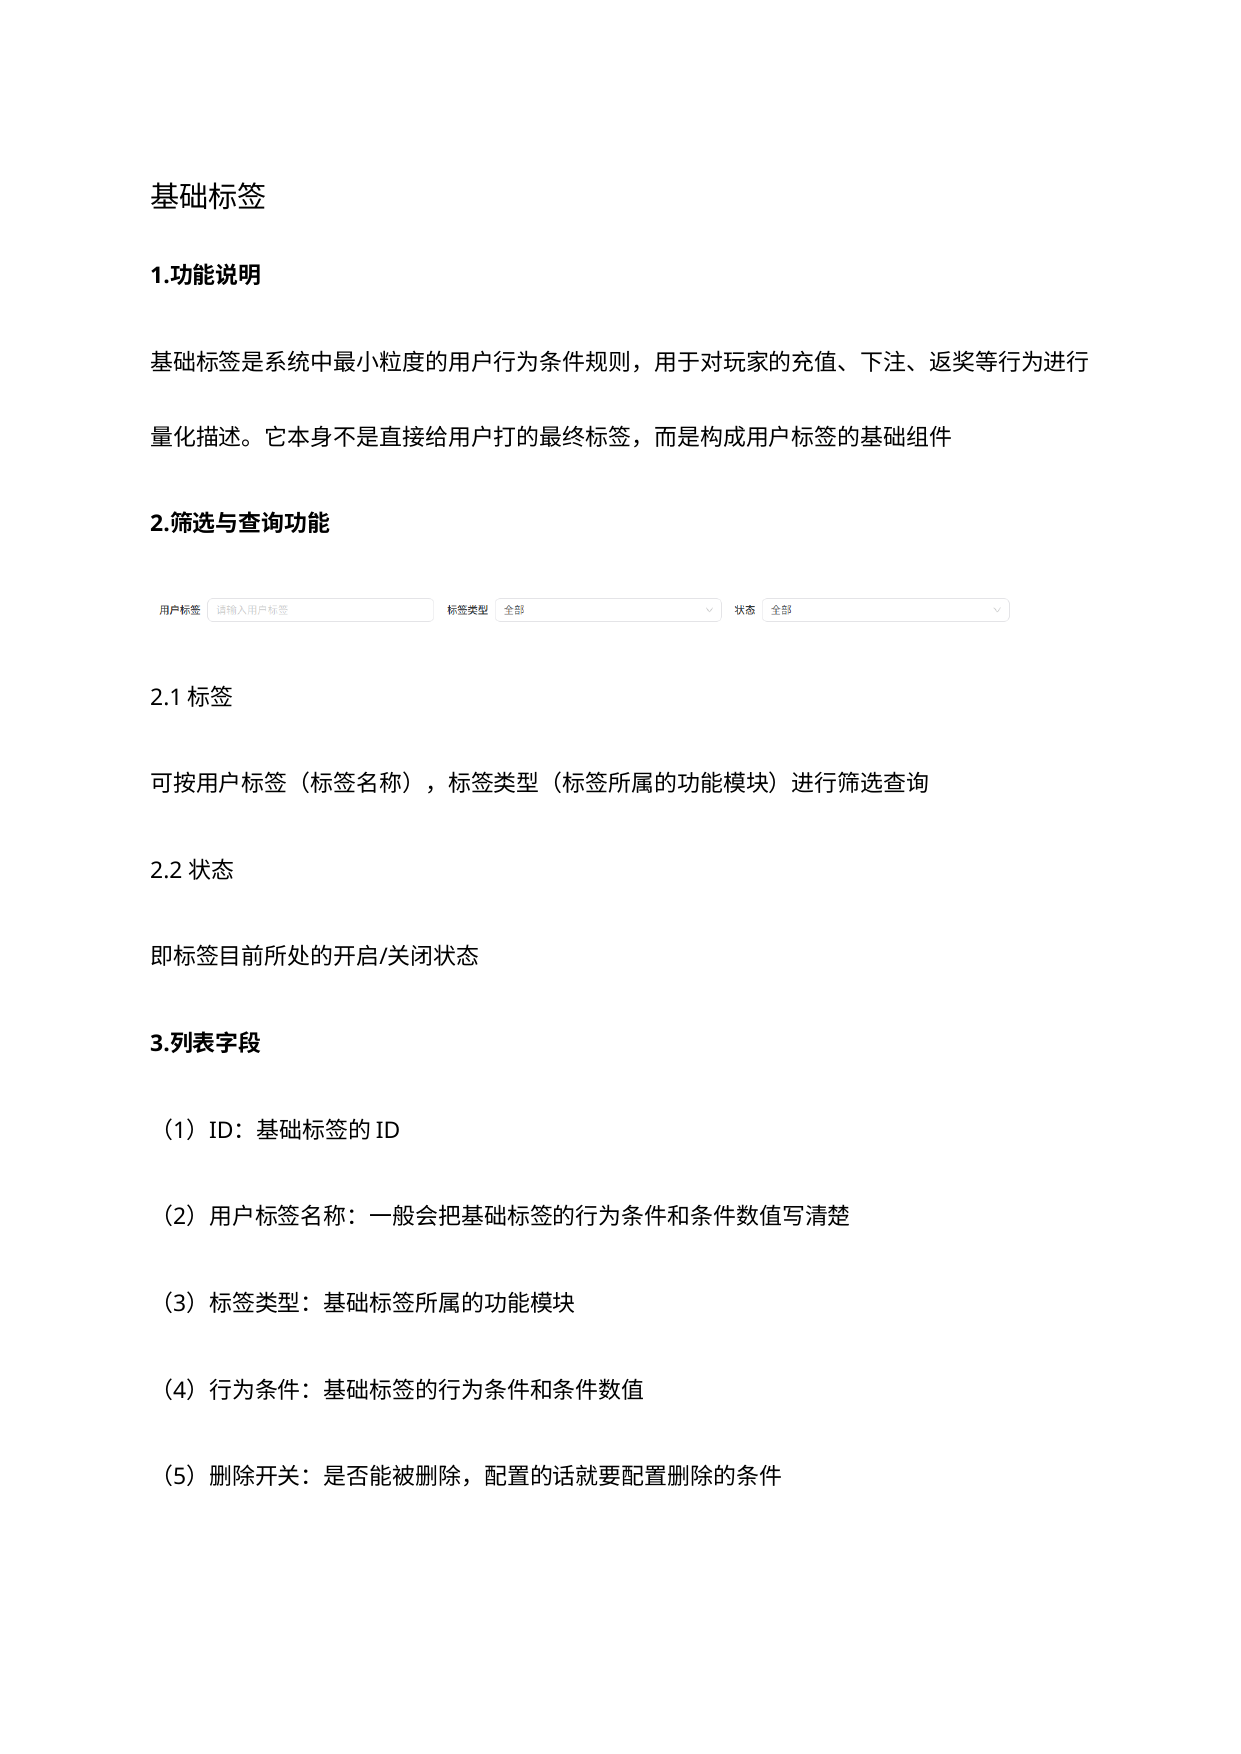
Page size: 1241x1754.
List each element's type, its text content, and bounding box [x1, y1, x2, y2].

text 3.列表字段 [150, 1009, 1090, 1074]
text 2.筛选与查询功能 [150, 489, 1090, 554]
text 基础标签是系统中最小粒度的用户行为条件规则，用于对玩家的充值、下注、返奖等行为进行量化描述。它本身不是直接给用户打的最终标签，而是构成用户标签的基础组件 [150, 328, 1090, 468]
text （1）ID：基础标签的ID [150, 1096, 1090, 1161]
subtitle 基础标签 [150, 162, 1090, 227]
text （3）标签类型：基础标签所属的功能模块 [150, 1269, 1090, 1334]
text 1.功能说明 [150, 242, 1090, 307]
text （2）用户标签名称：一般会把基础标签的行为条件和条件数值写清楚 [150, 1182, 1090, 1247]
text （5）删除开关：是否能被删除，配置的话就要配置删除的条件 [150, 1442, 1090, 1507]
text 可按用户标签（标签名称），标签类型（标签所属的功能模块）进行筛选查询 [150, 749, 1090, 814]
text 2.1标签 [150, 662, 1090, 727]
picture [150, 588, 1016, 629]
text （4）行为条件：基础标签的行为条件和条件数值 [150, 1356, 1090, 1421]
text 2.2 状态 [150, 836, 1090, 901]
text 即标签目前所处的开启/关闭状态 [150, 922, 1090, 987]
